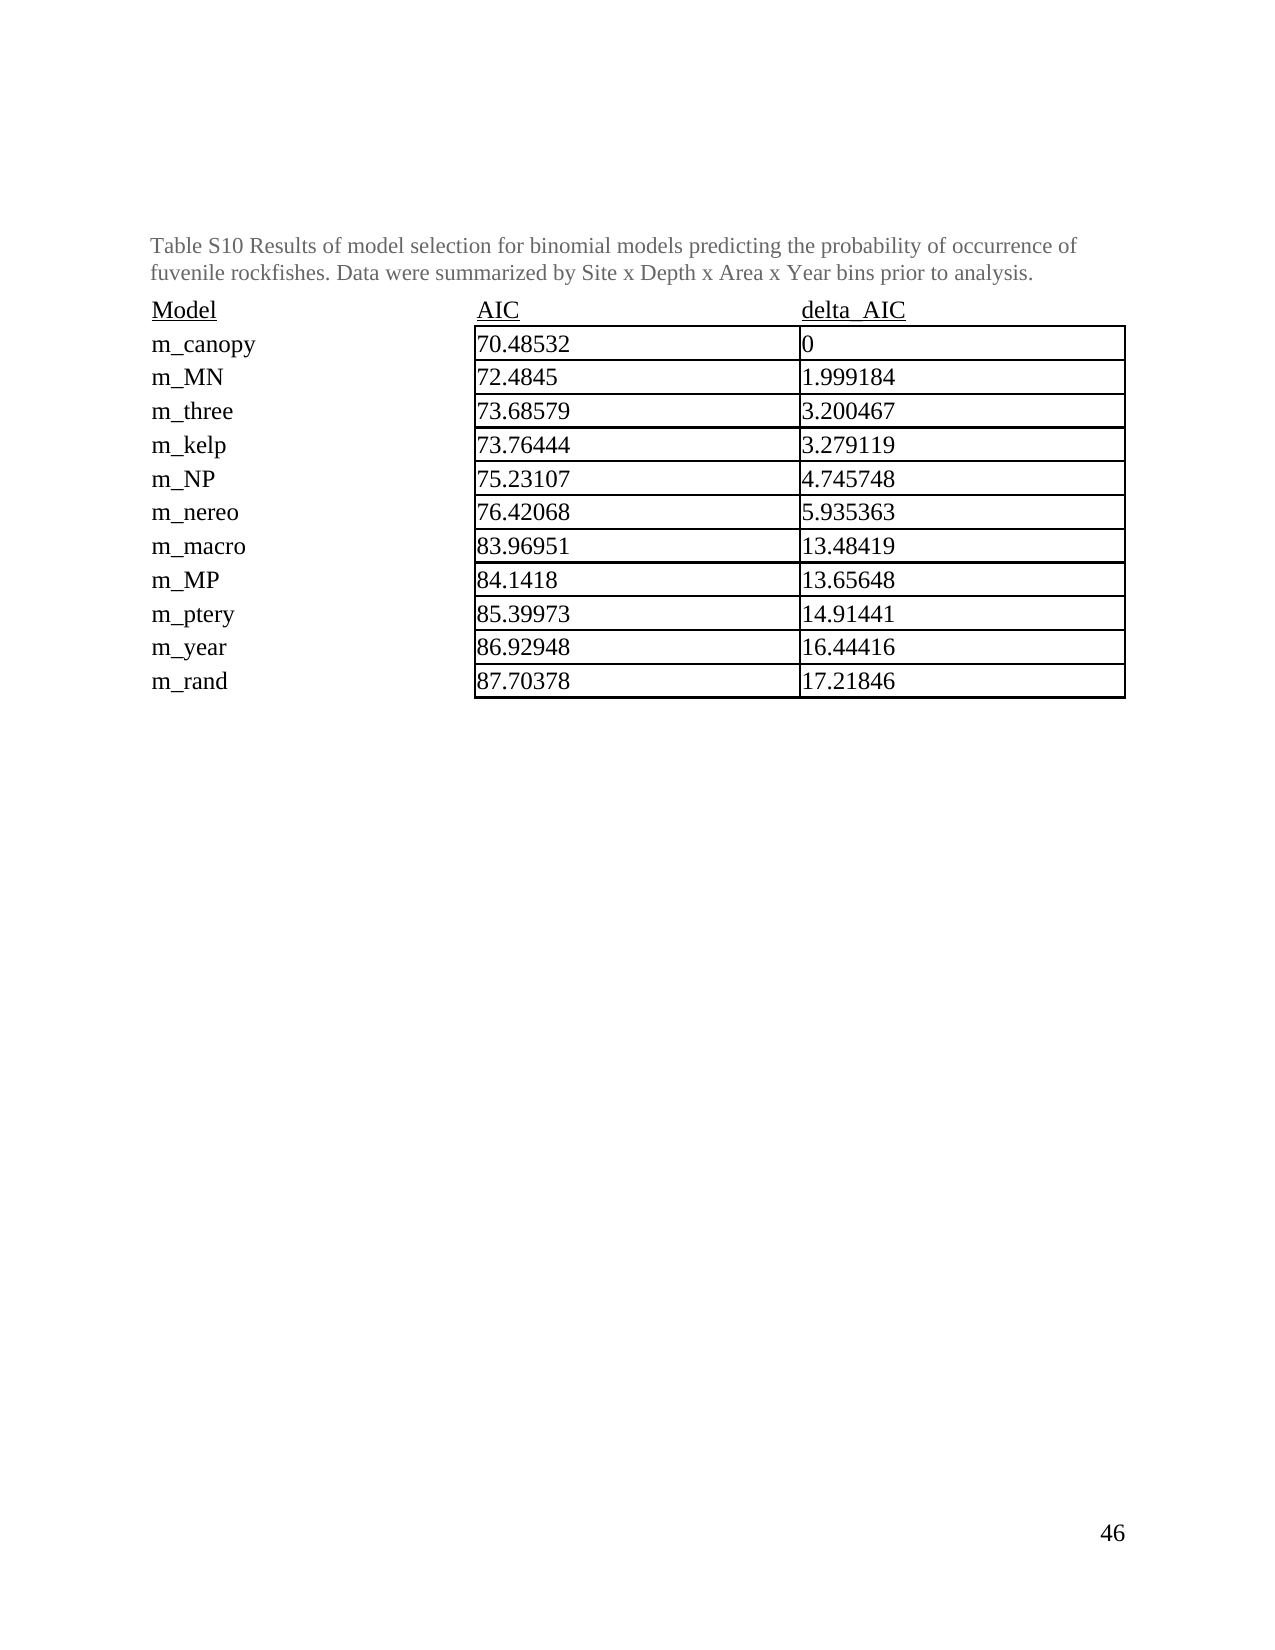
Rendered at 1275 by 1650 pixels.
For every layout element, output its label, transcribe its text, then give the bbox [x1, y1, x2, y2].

table_cell 85.39973 [476, 597, 799, 629]
subtitle Table S10 Results of model selection for binomial models predicting the probability of occurrence of fuvenile rockfishes. Data were summarized by Site x Depth x Area x Year bins prior to analysis. [150, 232, 1125, 285]
table_cell m_MP [150, 561, 474, 595]
table_cell 83.96951 [476, 530, 799, 561]
table_cell m_ptery [150, 595, 474, 629]
table_cell 73.76444 [476, 429, 799, 460]
table_cell 16.44416 [801, 631, 1124, 663]
table_cell m_rand [150, 663, 474, 696]
table_header delta_AIC [800, 294, 1125, 325]
table_cell 0 [801, 327, 1124, 359]
table_cell 13.65648 [801, 564, 1124, 595]
table_cell 5.935363 [801, 496, 1124, 528]
table_cell 1.999184 [801, 361, 1124, 393]
table_header AIC [475, 294, 800, 325]
table_cell m_year [150, 629, 474, 663]
table_cell 75.23107 [476, 462, 799, 494]
table_cell m_nereo [150, 494, 474, 528]
table_cell 84.1418 [476, 564, 799, 595]
table_cell m_MN [150, 359, 474, 393]
table_cell 4.745748 [801, 462, 1124, 494]
table_cell m_macro [150, 528, 474, 561]
table_cell 17.21846 [801, 665, 1124, 696]
table_cell m_canopy [150, 325, 474, 359]
table_cell m_NP [150, 460, 474, 494]
table_header Model [150, 294, 475, 325]
table_cell 87.70378 [476, 665, 799, 696]
table_cell 3.279119 [801, 429, 1124, 460]
table_cell 14.91441 [801, 597, 1124, 629]
table_cell 76.42068 [476, 496, 799, 528]
table_cell 72.4845 [476, 361, 799, 393]
table_cell 3.200467 [801, 395, 1124, 426]
table_cell 86.92948 [476, 631, 799, 663]
table_cell 73.68579 [476, 395, 799, 426]
table_cell m_three [150, 393, 474, 426]
table_cell 13.48419 [801, 530, 1124, 561]
table_cell 70.48532 [476, 327, 799, 359]
table_cell m_kelp [150, 426, 474, 460]
